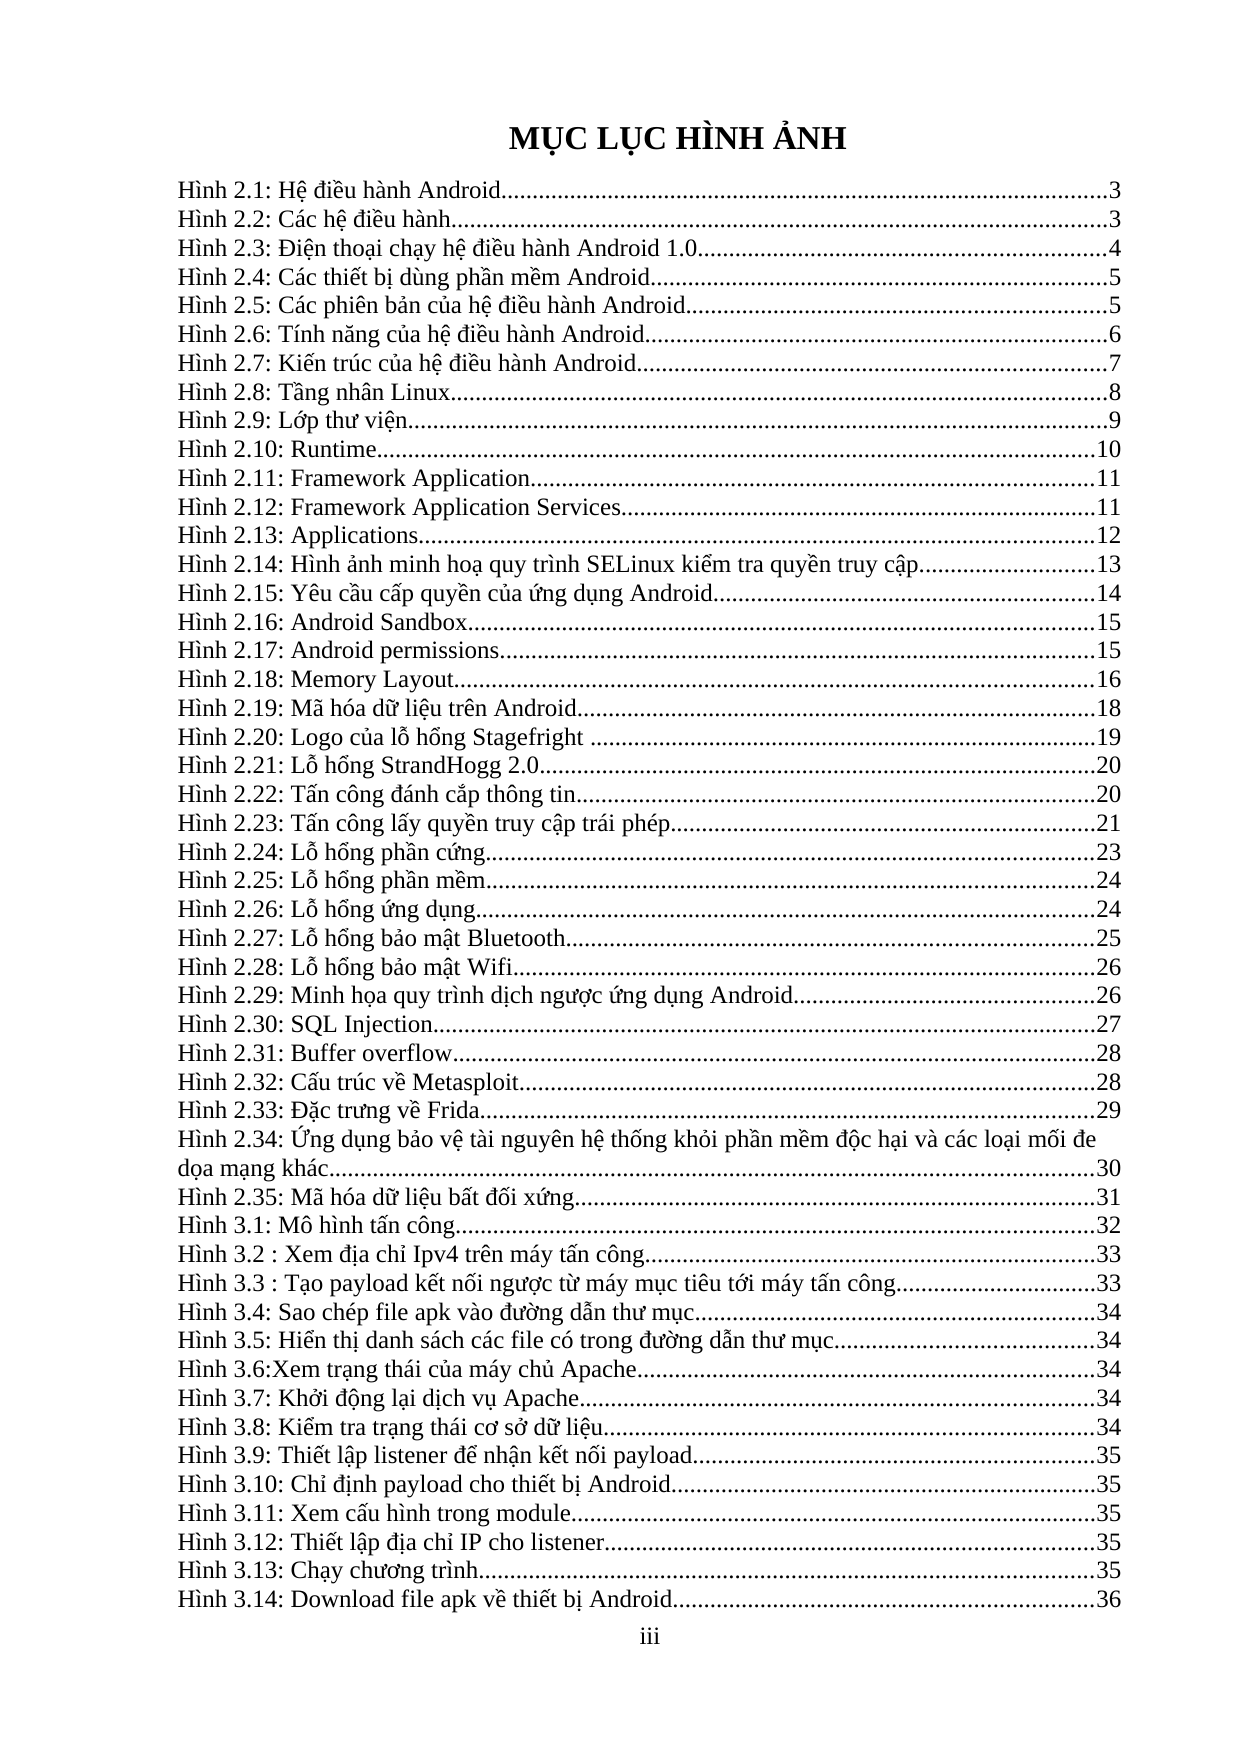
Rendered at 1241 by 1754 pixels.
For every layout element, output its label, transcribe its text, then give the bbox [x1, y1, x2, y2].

text Hình 2.20: Logo của lỗ hổng Stagefright . 19 [177, 722, 1122, 751]
text Hình 3.5: Hiển thị danh sách các file có trong đường dẫn thư mục. 34 [177, 1326, 1122, 1354]
text Hình 2.30: SQL Injection. 27 [177, 1009, 1122, 1038]
text Hình 2.18: Memory Layout. 16 [177, 664, 1122, 693]
text Hình 3.4: Sao chép file apk vào đường dẫn thư mục. 34 [177, 1297, 1122, 1326]
text Hình 2.1: Hệ điều hành Android. 3 [177, 176, 1122, 204]
text Hình 2.13: Applications. 12 [177, 521, 1122, 549]
text MỤC LỤC HÌNH ẢNH [177, 118, 1122, 156]
text Hình 2.4: Các thiết bị dùng phần mềm Android. 5 [177, 262, 1122, 291]
text Hình 3.12: Thiết lập địa chỉ IP cho listener. 35 [177, 1527, 1122, 1556]
text Hình 2.23: Tấn công lấy quyền truy cập trái phép. 21 [177, 808, 1122, 837]
text Hình 2.22: Tấn công đánh cắp thông tin. 20 [177, 779, 1122, 808]
text Hình 2.9: Lớp thư viện. 9 [177, 406, 1122, 434]
text Hình 2.24: Lỗ hổng phần cứng. 23 [177, 837, 1122, 866]
text Hình 2.33: Đặc trưng về Frida. 29 [177, 1096, 1122, 1124]
text Hình 2.10: Runtime. 10 [177, 434, 1122, 463]
text Hình 3.11: Xem cấu hình trong module. 35 [177, 1498, 1122, 1527]
text Hình 3.2 : Xem địa chỉ Ipv4 trên máy tấn công 33 [177, 1239, 1122, 1268]
text Hình 3.1: Mô hình tấn công 32 [177, 1211, 1122, 1239]
text Hình 3.14: Download file apk về thiết bị Android. 36 [177, 1584, 1122, 1613]
text Hình 2.31: Buffer overflow. 28 [177, 1038, 1122, 1067]
text Hình 3.10: Chỉ định payload cho thiết bị Android. 35 [177, 1469, 1122, 1498]
text Hình 2.6: Tính năng của hệ điều hành Android. 6 [177, 319, 1122, 348]
text Hình 2.32: Cấu trúc về Metasploit. 28 [177, 1067, 1122, 1096]
text Hình 2.15: Yêu cầu cấp quyền của ứng dụng Android. 14 [177, 578, 1122, 607]
text Hình 2.5: Các phiên bản của hệ điều hành Android. 5 [177, 291, 1122, 319]
text Hình 2.11: Framework Application. 11 [177, 463, 1122, 492]
text Hình 2.28: Lỗ hổng bảo mật Wifi. 26 [177, 952, 1122, 981]
text Hình 2.19: Mã hóa dữ liệu trên Android. 18 [177, 693, 1122, 722]
text Hình 2.2: Các hệ điều hành. 3 [177, 204, 1122, 233]
text Hình 2.35: Mã hóa dữ liệu bất đối xứng. 31 [177, 1182, 1122, 1211]
text Hình 2.26: Lỗ hổng ứng dụng. 24 [177, 894, 1122, 923]
text Hình 2.16: Android Sandbox. 15 [177, 607, 1122, 636]
text Hình 2.12: Framework Application Services 11 [177, 492, 1122, 521]
text Hình 2.21: Lỗ hổng StrandHogg 2.0. 20 [177, 751, 1122, 779]
text Hình 2.14: Hình ảnh minh hoạ quy trình SELinux kiểm tra quyền truy cập. 13 [177, 549, 1122, 578]
text Hình 3.13: Chạy chương trình. 35 [177, 1556, 1122, 1584]
text Hình 3.8: Kiểm tra trạng thái cơ sở dữ liệu. 34 [177, 1412, 1122, 1441]
text Hình 2.25: Lỗ hổng phần mềm. 24 [177, 866, 1122, 894]
text Hình 2.29: Minh họa quy trình dịch ngược ứng dụng Android. 26 [177, 981, 1122, 1009]
text Hình 2.34: Ứng dụng bảo vệ tài nguyên hệ thống khỏi phần mềm độc hại và các loại mối đe dọa mạng khác. 30 [177, 1124, 1122, 1182]
text Hình 2.7: Kiến trúc của hệ điều hành Android. 7 [177, 348, 1122, 377]
text Hình 2.8: Tầng nhân Linux. 8 [177, 377, 1122, 406]
text Hình 3.7: Khởi động lại dịch vụ Apache. 34 [177, 1383, 1122, 1412]
text Hình 3.6:Xem trạng thái của máy chủ Apache. 34 [177, 1354, 1122, 1383]
text Hình 2.27: Lỗ hổng bảo mật Bluetooth.. 25 [177, 923, 1122, 952]
text Hình 3.9: Thiết lập listener để nhận kết nối payload. 35 [177, 1441, 1122, 1469]
text Hình 2.3: Điện thoại chạy hệ điều hành Android 1.0. 4 [177, 233, 1122, 262]
text Hình 3.3 : Tạo payload kết nối ngược từ máy mục tiêu tới máy tấn công. 33 [177, 1268, 1122, 1297]
text Hình 2.17: Android permissions. 15 [177, 636, 1122, 664]
